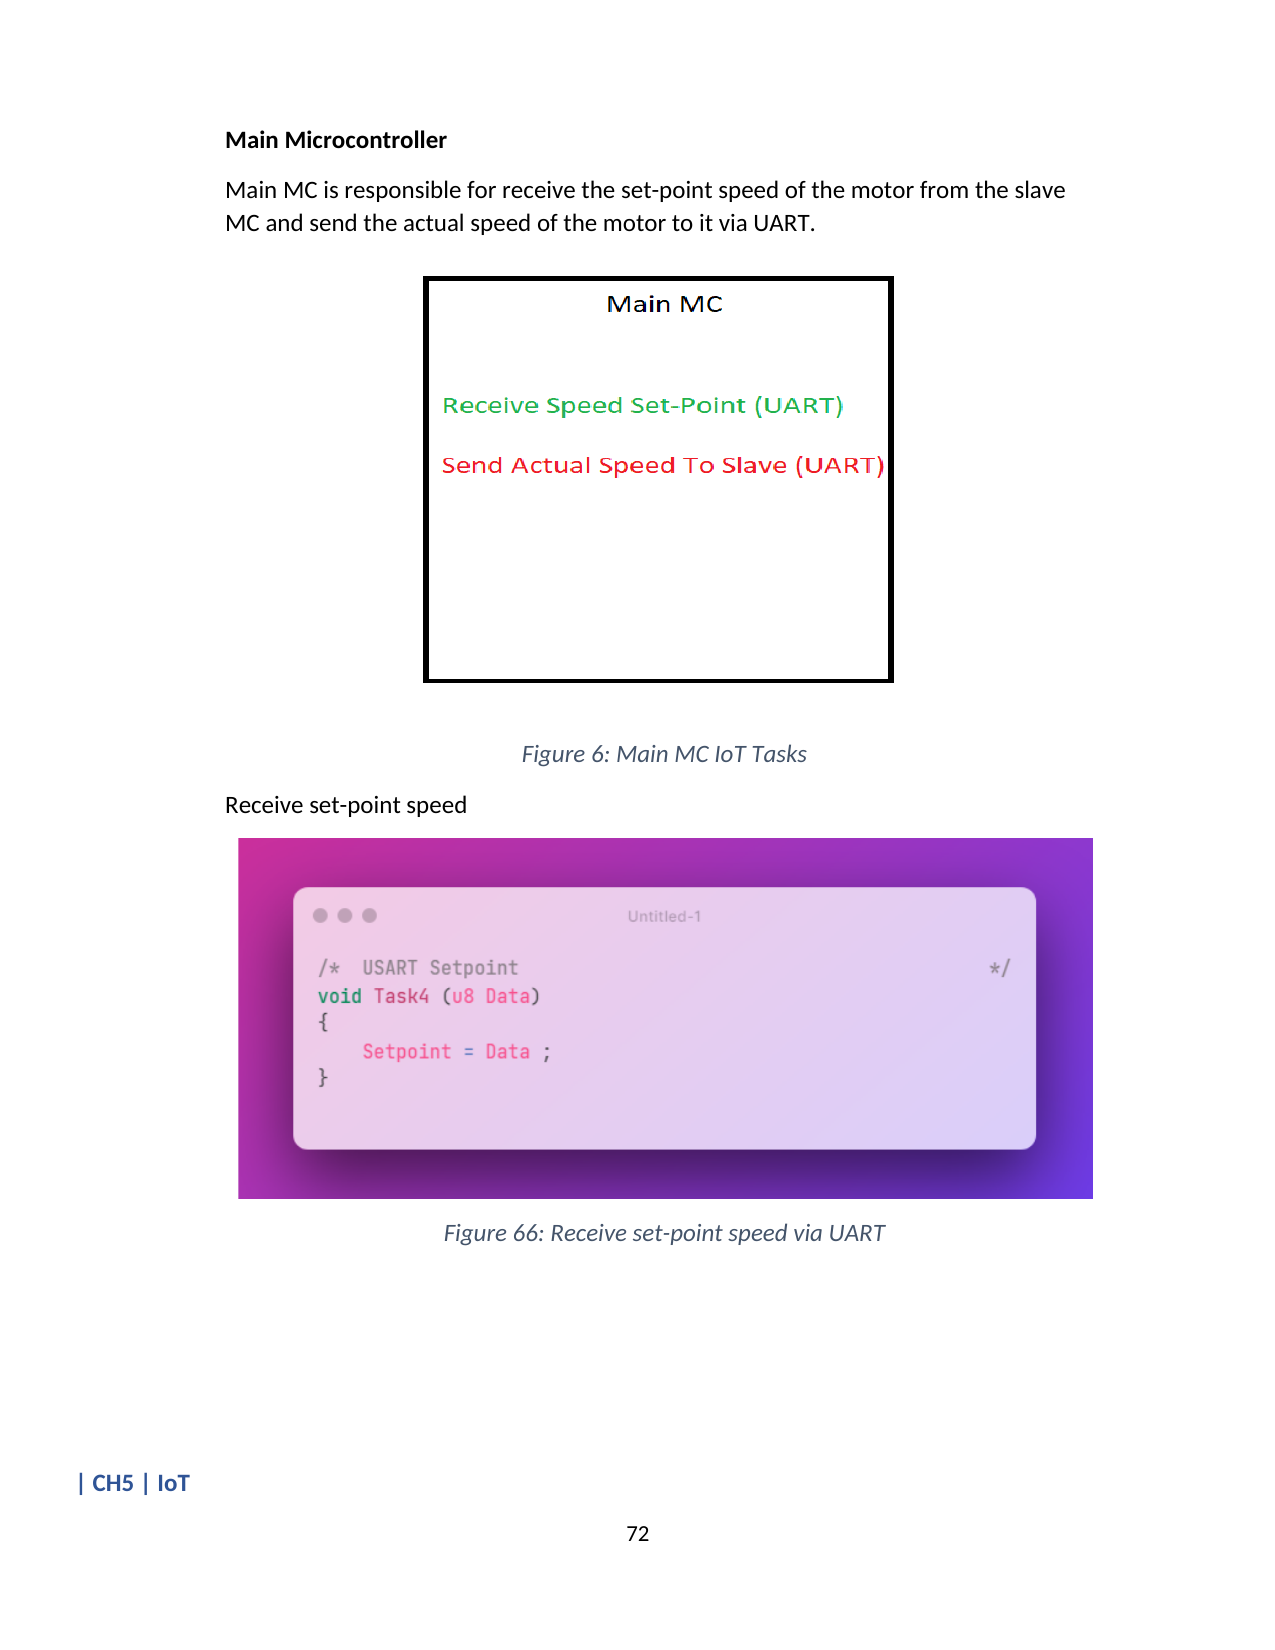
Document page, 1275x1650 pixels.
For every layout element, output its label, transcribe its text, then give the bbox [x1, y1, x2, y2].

text Main Microcontroller [225, 124, 1106, 155]
picture [388, 256, 944, 720]
text Figure 66: Receive set-point speed via UART [225, 1218, 1106, 1248]
text | CH5 | IoT [75, 1467, 1200, 1498]
text Main MC is responsible for receive the set-point speed of the motor from the slave MC and send the actual speed of the motor to it via UART. [225, 174, 1106, 238]
text Receive set-point speed [225, 789, 1106, 820]
picture [238, 838, 1093, 1199]
